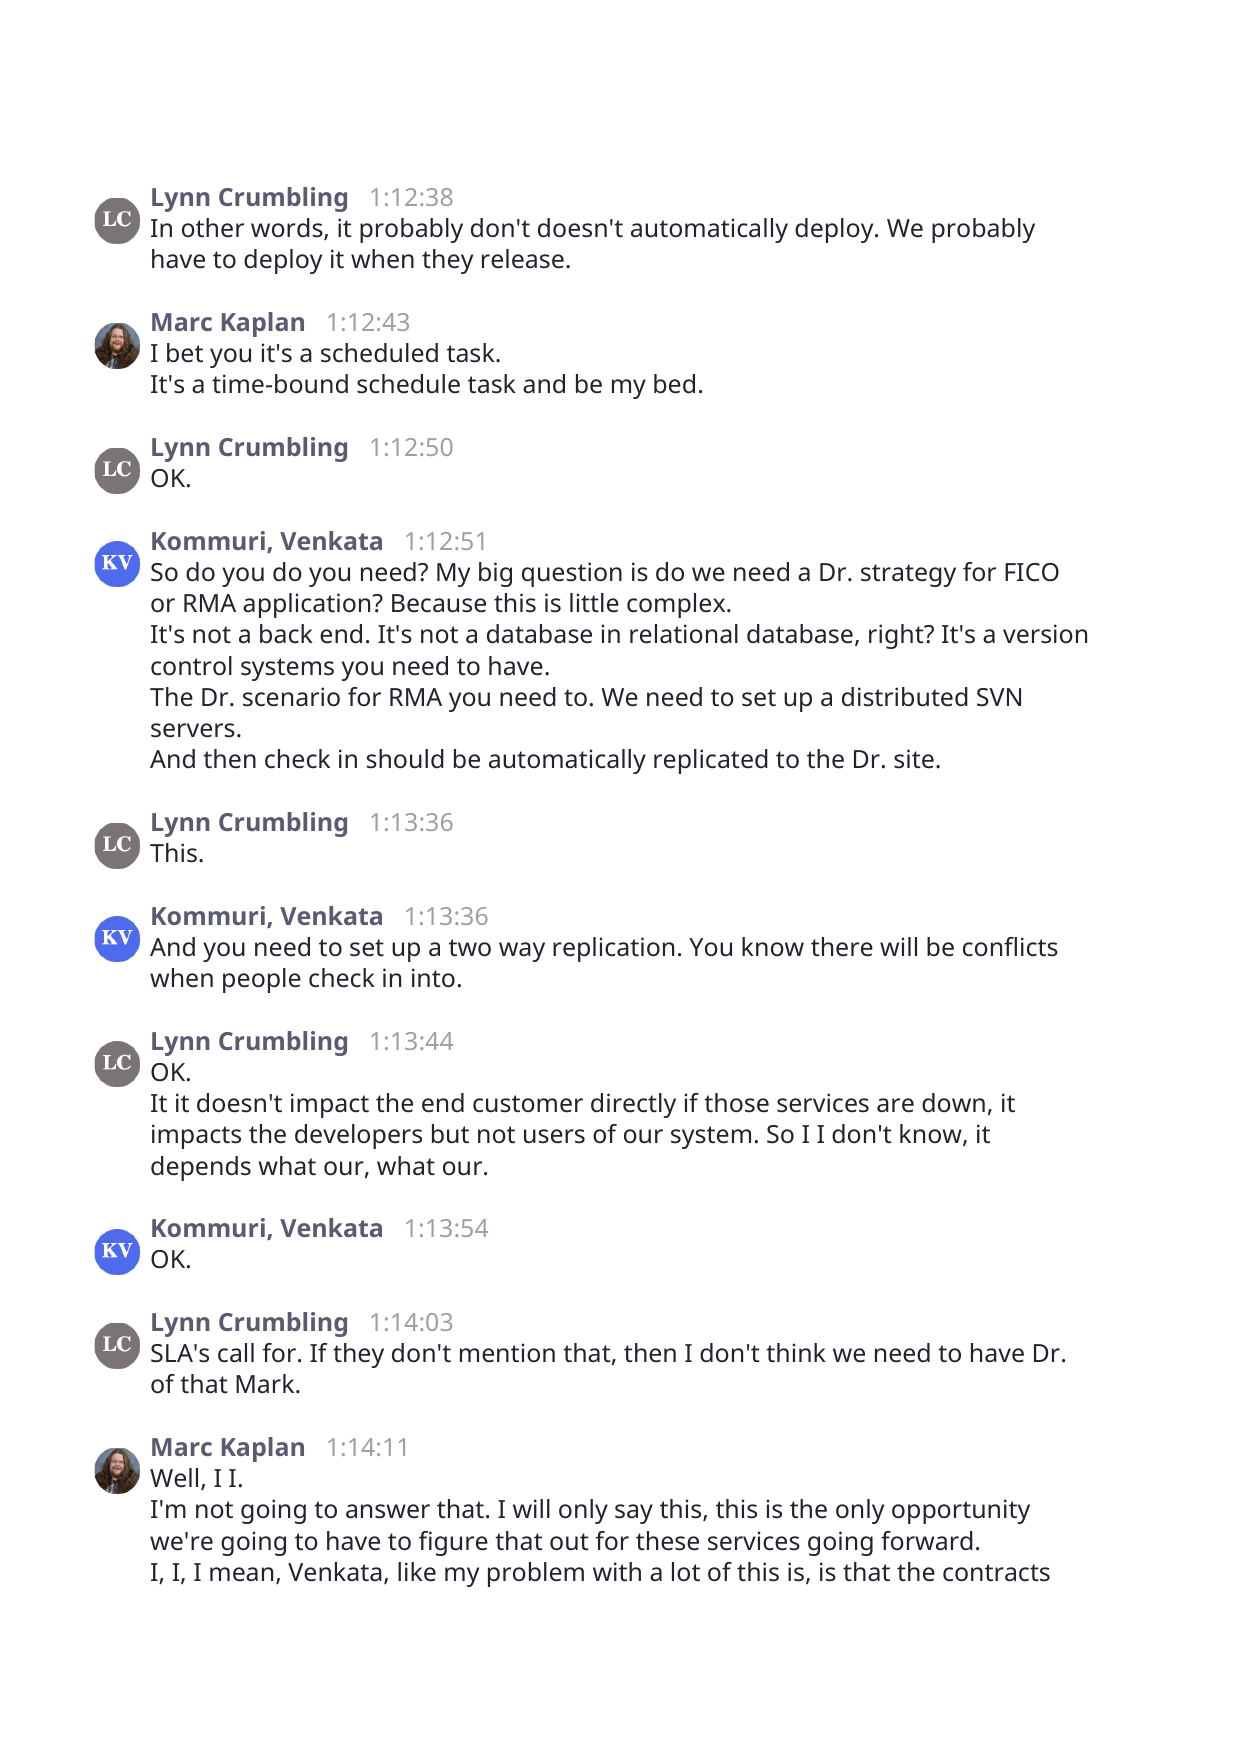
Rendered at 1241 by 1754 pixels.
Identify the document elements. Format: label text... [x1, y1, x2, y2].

text Lynn Crumbling 1:12:38 In other words, it probably don't doesn't automatically deploy. We probably have to deploy it when they release. [150, 150, 1090, 275]
text Kommuri, Venkata 1:13:36 And you need to set up a two way replication. You know there will be conflicts when people check in into. [150, 869, 1090, 994]
picture [94, 1448, 140, 1494]
picture [94, 541, 140, 587]
text Marc Kaplan 1:12:43 I bet you it's a scheduled task. It's a time-bound schedule task and be my bed. [150, 275, 1090, 400]
text Lynn Crumbling 1:13:44 OK. It it doesn't impact the end customer directly if those services are down, it impacts the developers but not users of our system. So I I don't know, it depends what our, what our. [150, 994, 1090, 1181]
picture [94, 916, 140, 962]
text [150, 1400, 1090, 1587]
text Lynn Crumbling 1:14:03 SLA's call for. If they don't mention that, then I don't think we need to have Dr. of that Mark. [150, 1275, 1090, 1400]
text Lynn Crumbling 1:13:36 This. [150, 775, 1090, 869]
picture [94, 1323, 140, 1369]
text Kommuri, Venkata 1:13:54 OK. [150, 1181, 1090, 1275]
picture [94, 323, 140, 369]
picture [94, 198, 140, 244]
text Lynn Crumbling 1:12:50 OK. [150, 400, 1090, 494]
picture [94, 1229, 140, 1275]
text Kommuri, Venkata 1:12:51 So do you do you need? My big question is do we need a Dr. strategy for FICO or RMA application? Because this is little complex. It's not a back end. It's not a database in relational database, right? It's a version control systems you need to have. The Dr. scenario for RMA you need to. We need to set up a distributed SVN servers. And then check in should be automatically replicated to the Dr. site. [150, 494, 1090, 775]
picture [94, 823, 140, 869]
picture [94, 448, 140, 494]
picture [94, 1041, 140, 1087]
